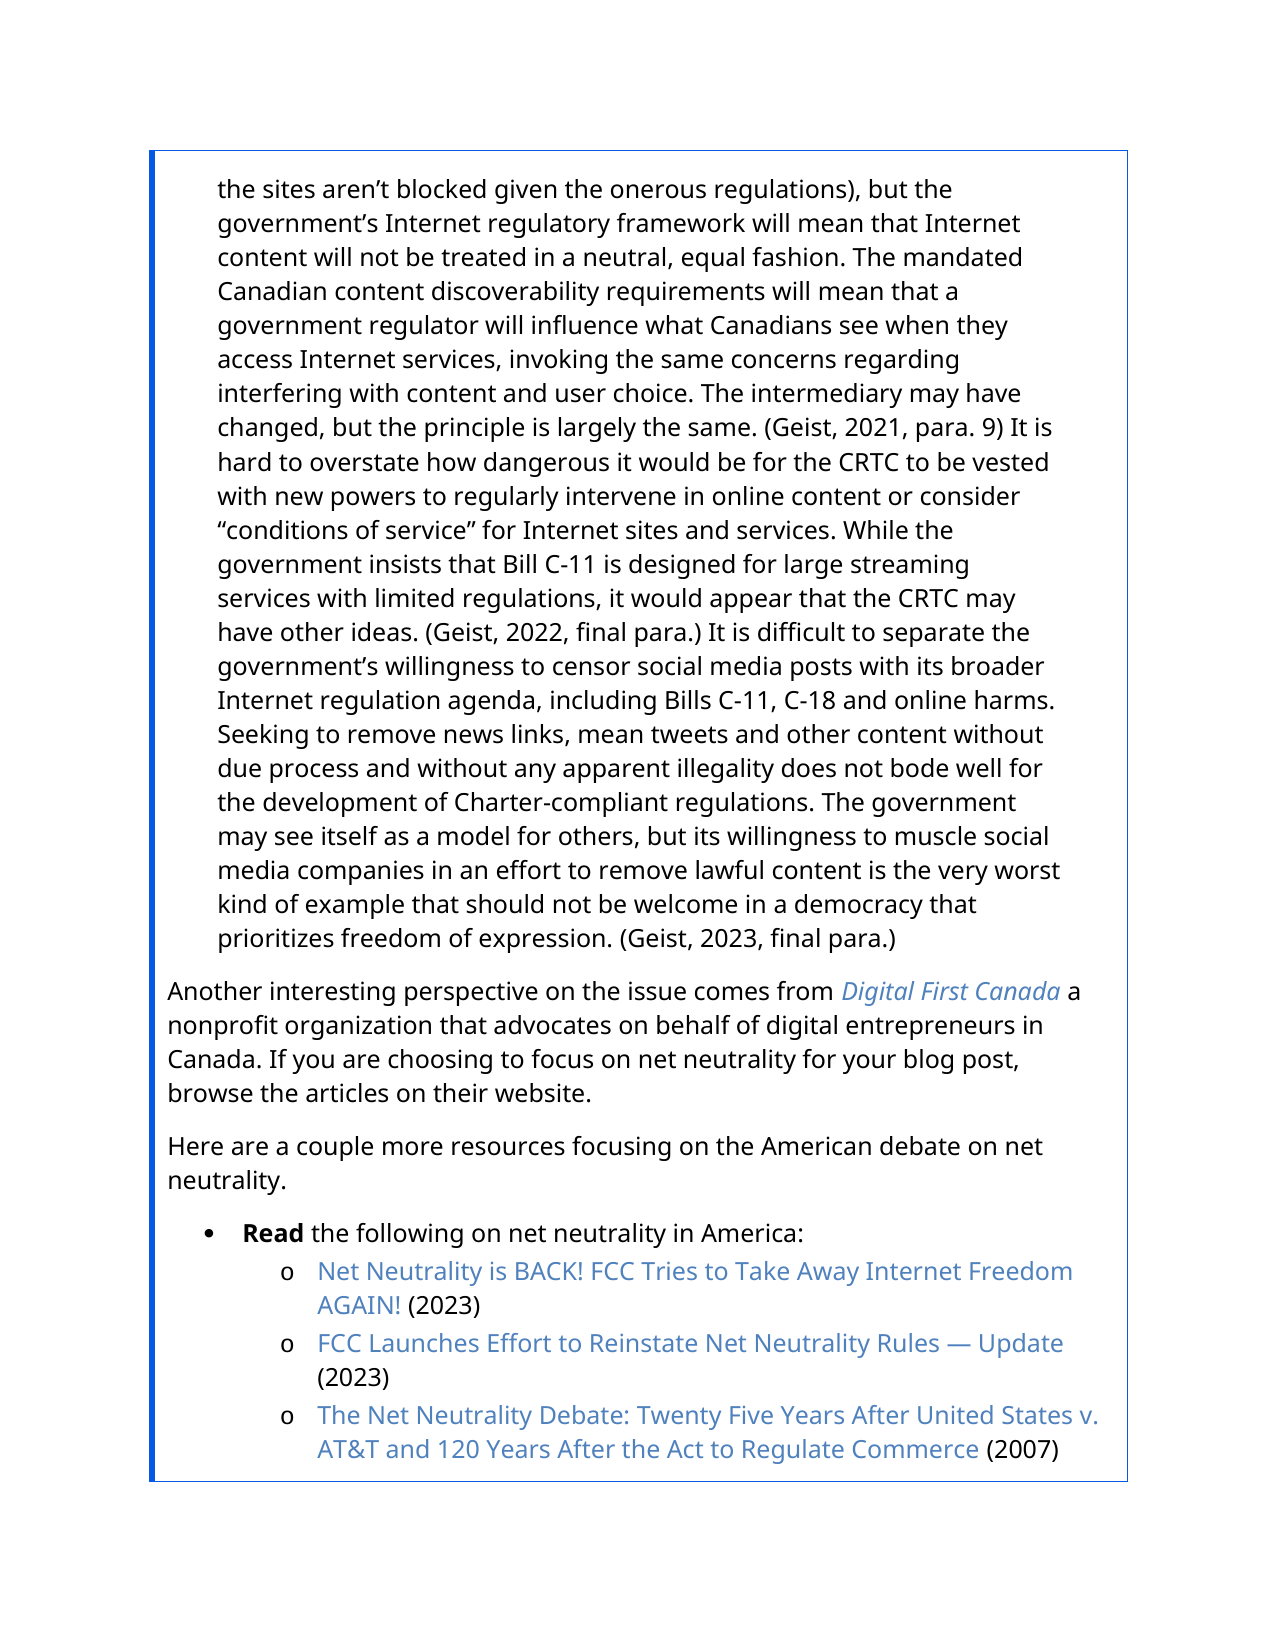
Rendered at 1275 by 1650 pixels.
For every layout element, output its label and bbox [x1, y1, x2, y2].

table_cell [155, 151, 1127, 1481]
